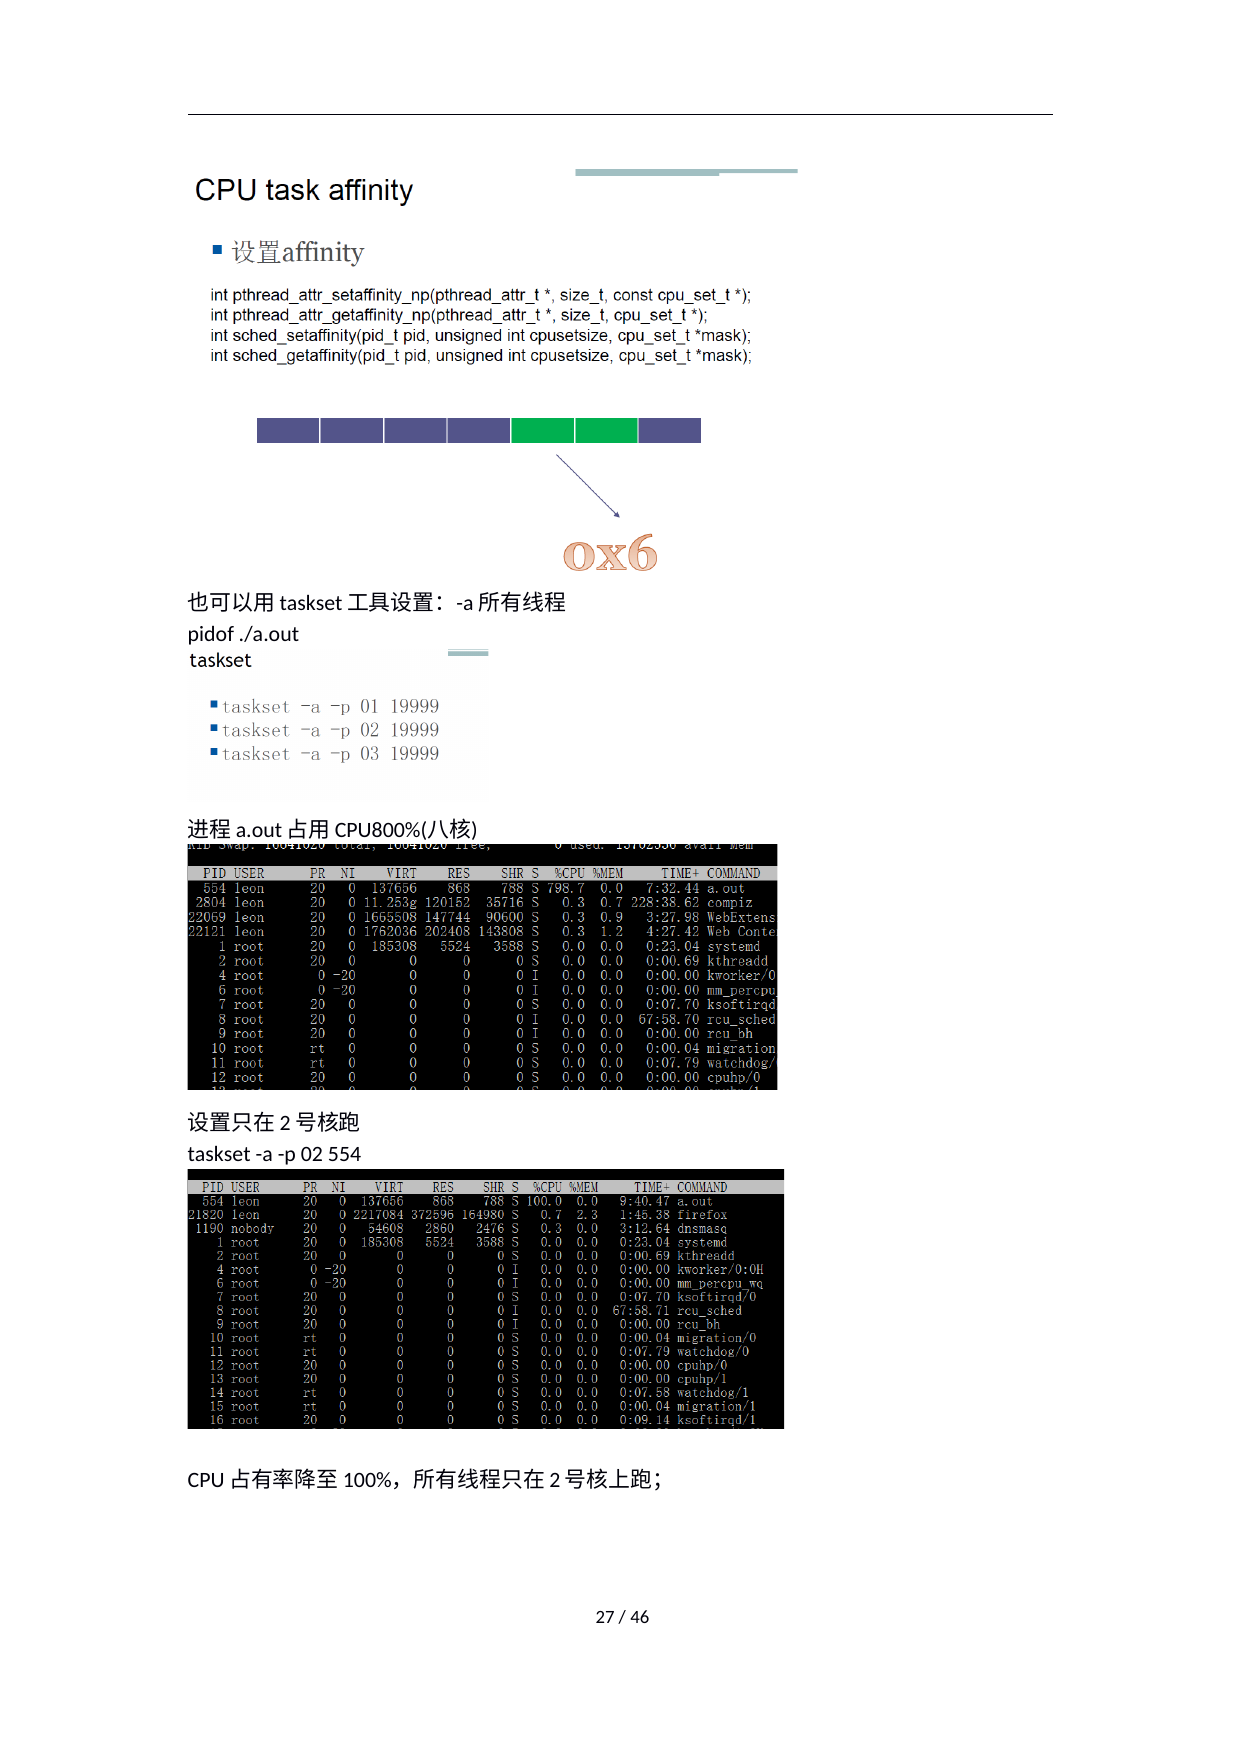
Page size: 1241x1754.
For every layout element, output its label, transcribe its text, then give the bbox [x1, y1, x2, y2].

picture [187, 1169, 785, 1429]
picture [187, 844, 778, 1090]
text 进程a.out占用CPU800%(八核) [187, 812, 1053, 844]
text taskset -a -p 02 554 [187, 1137, 1053, 1169]
text pidof ./a.out [187, 617, 1053, 649]
text 也可以用taskset工具设置：-a 所有线程 [187, 584, 1053, 617]
text 设置只在2号核跑 [187, 1104, 1053, 1137]
text CPU占有率降至100%，所有线程只在2号核上跑； [187, 1462, 1053, 1494]
picture [187, 649, 489, 802]
picture [187, 169, 798, 577]
